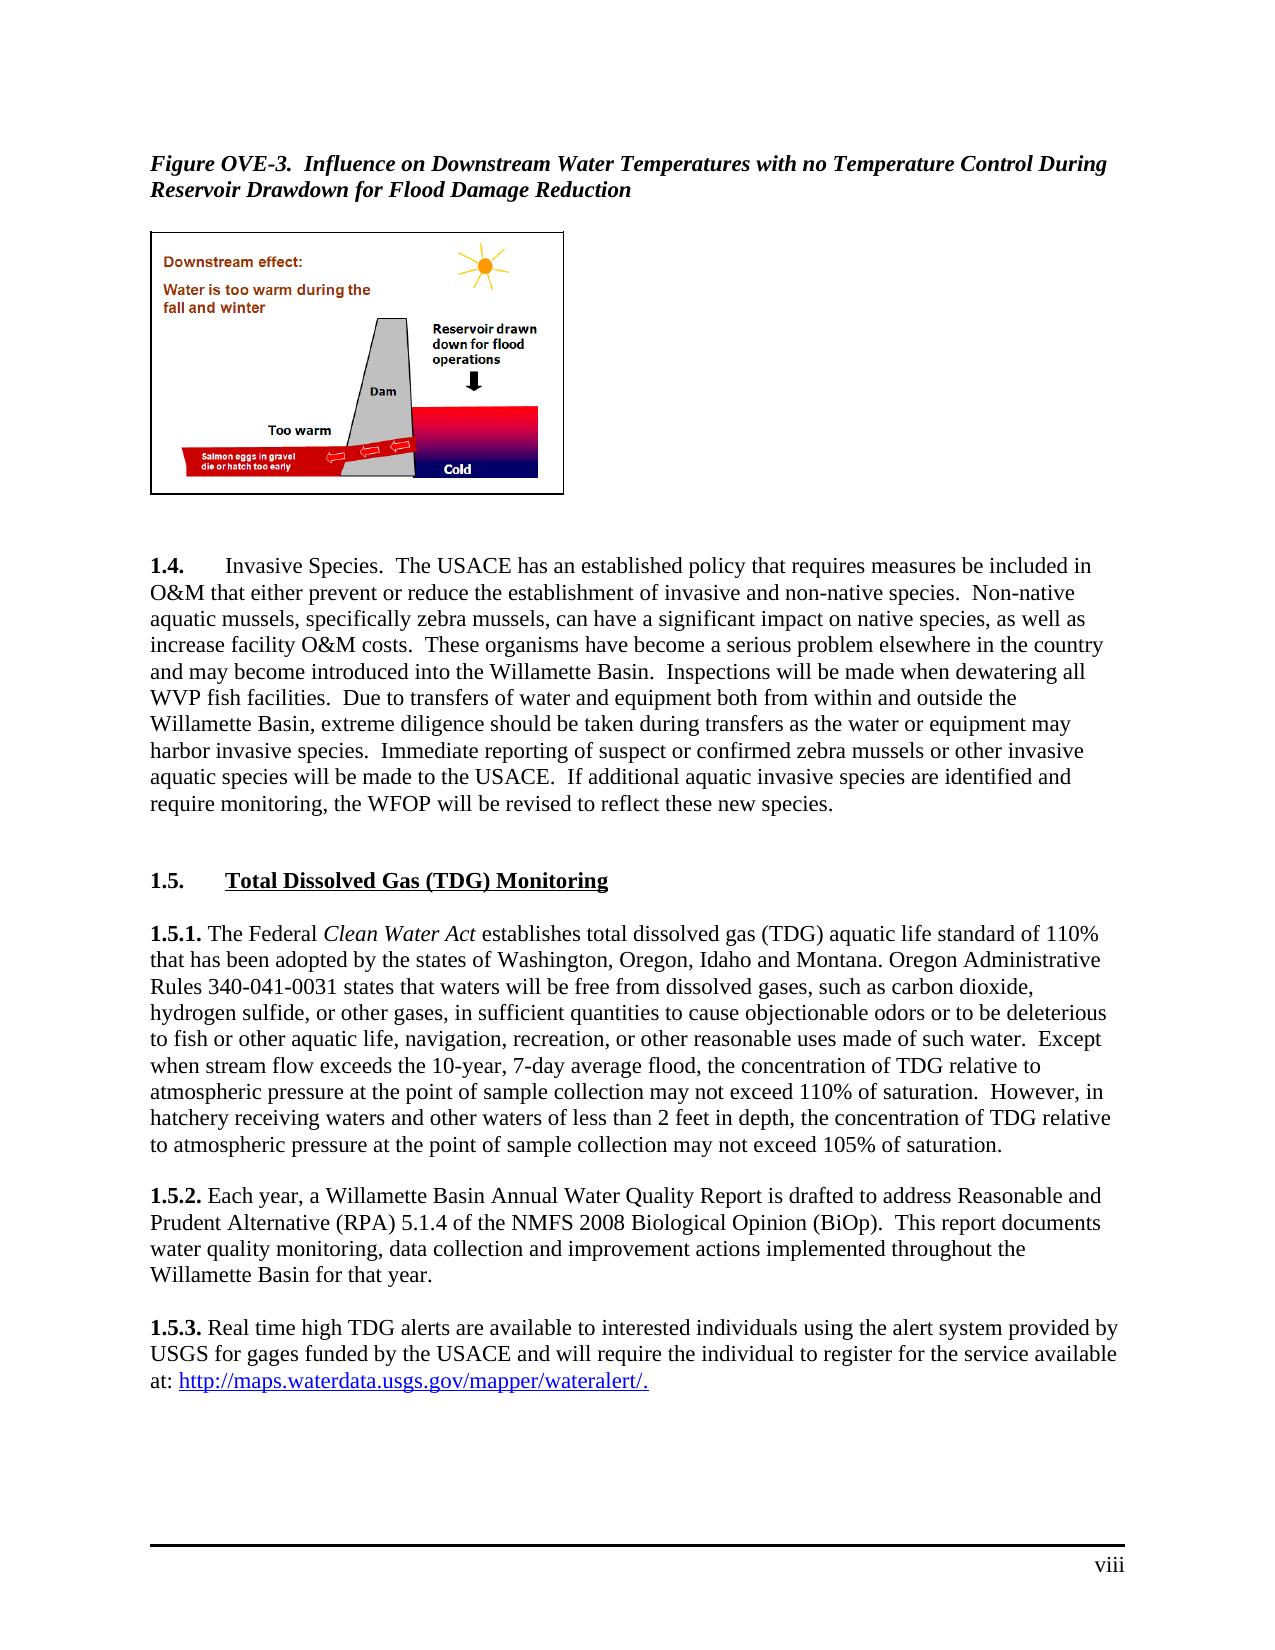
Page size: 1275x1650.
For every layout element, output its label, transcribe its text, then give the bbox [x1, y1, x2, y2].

picture [152, 233, 563, 493]
text Figure OVE-3. Influence on Downstream Water Temperatures with no Temperature Control During Reservoir Drawdown for Flood Damage Reduction [150, 150, 1125, 203]
text Each year, a Willamette Basin Annual Water Quality Report is drafted to address Reasonable and Prudent Alternative (RPA) 5.1.4 of the NMFS 2008 Biological Opinion (BiOp). This report documents water quality monitoring, data collection and improvement actions implemented throughout the Willamette Basin for that year. [150, 1182, 1125, 1288]
text The Federal Clean Water Act establishes total dissolved gas (TDG) aquatic life standard of 110% that has been adopted by the states of Washington, Oregon, Idaho and Montana. Oregon Administrative Rules 340-041-0031 states that waters will be free from dissolved gases, such as carbon dioxide, hydrogen sulfide, or other gases, in sufficient quantities to cause objectionable odors or to be deleterious to fish or other aquatic life, navigation, recreation, or other reasonable uses made of such water. Except when stream flow exceeds the 10-year, 7-day average flood, the concentration of TDG relative to atmospheric pressure at the point of sample collection may not exceed 110% of saturation. However, in hatchery receiving waters and other waters of less than 2 feet in depth, the concentration of TDG relative to atmospheric pressure at the point of sample collection may not exceed 105% of saturation. [150, 920, 1125, 1157]
text Total Dissolved Gas (TDG) Monitoring [150, 867, 1125, 894]
text Real time high TDG alerts are available to interested individuals using the alert system provided by USGS for gages funded by the USACE and will require the individual to register for the service available at: http://maps.waterdata.usgs.gov/mapper/wateralert/. [150, 1314, 1125, 1393]
text Invasive Species. The USACE has an established policy that requires measures be included in O&M that either prevent or reduce the establishment of invasive and non-native species. Non-native aquatic mussels, specifically zebra mussels, can have a significant impact on native species, as well as increase facility O&M costs. These organisms have become a serious problem elsewhere in the country and may become introduced into the Willamette Basin. Inspections will be made when dewatering all WVP fish facilities. Due to transfers of water and equipment both from within and outside the Willamette Basin, extreme diligence should be taken during transfers as the water or equipment may harbor invasive species. Immediate reporting of suspect or confirmed zebra mussels or other invasive aquatic species will be made to the USACE. If additional aquatic invasive species are identified and require monitoring, the WFOP will be revised to reflect these new species. [150, 552, 1125, 816]
